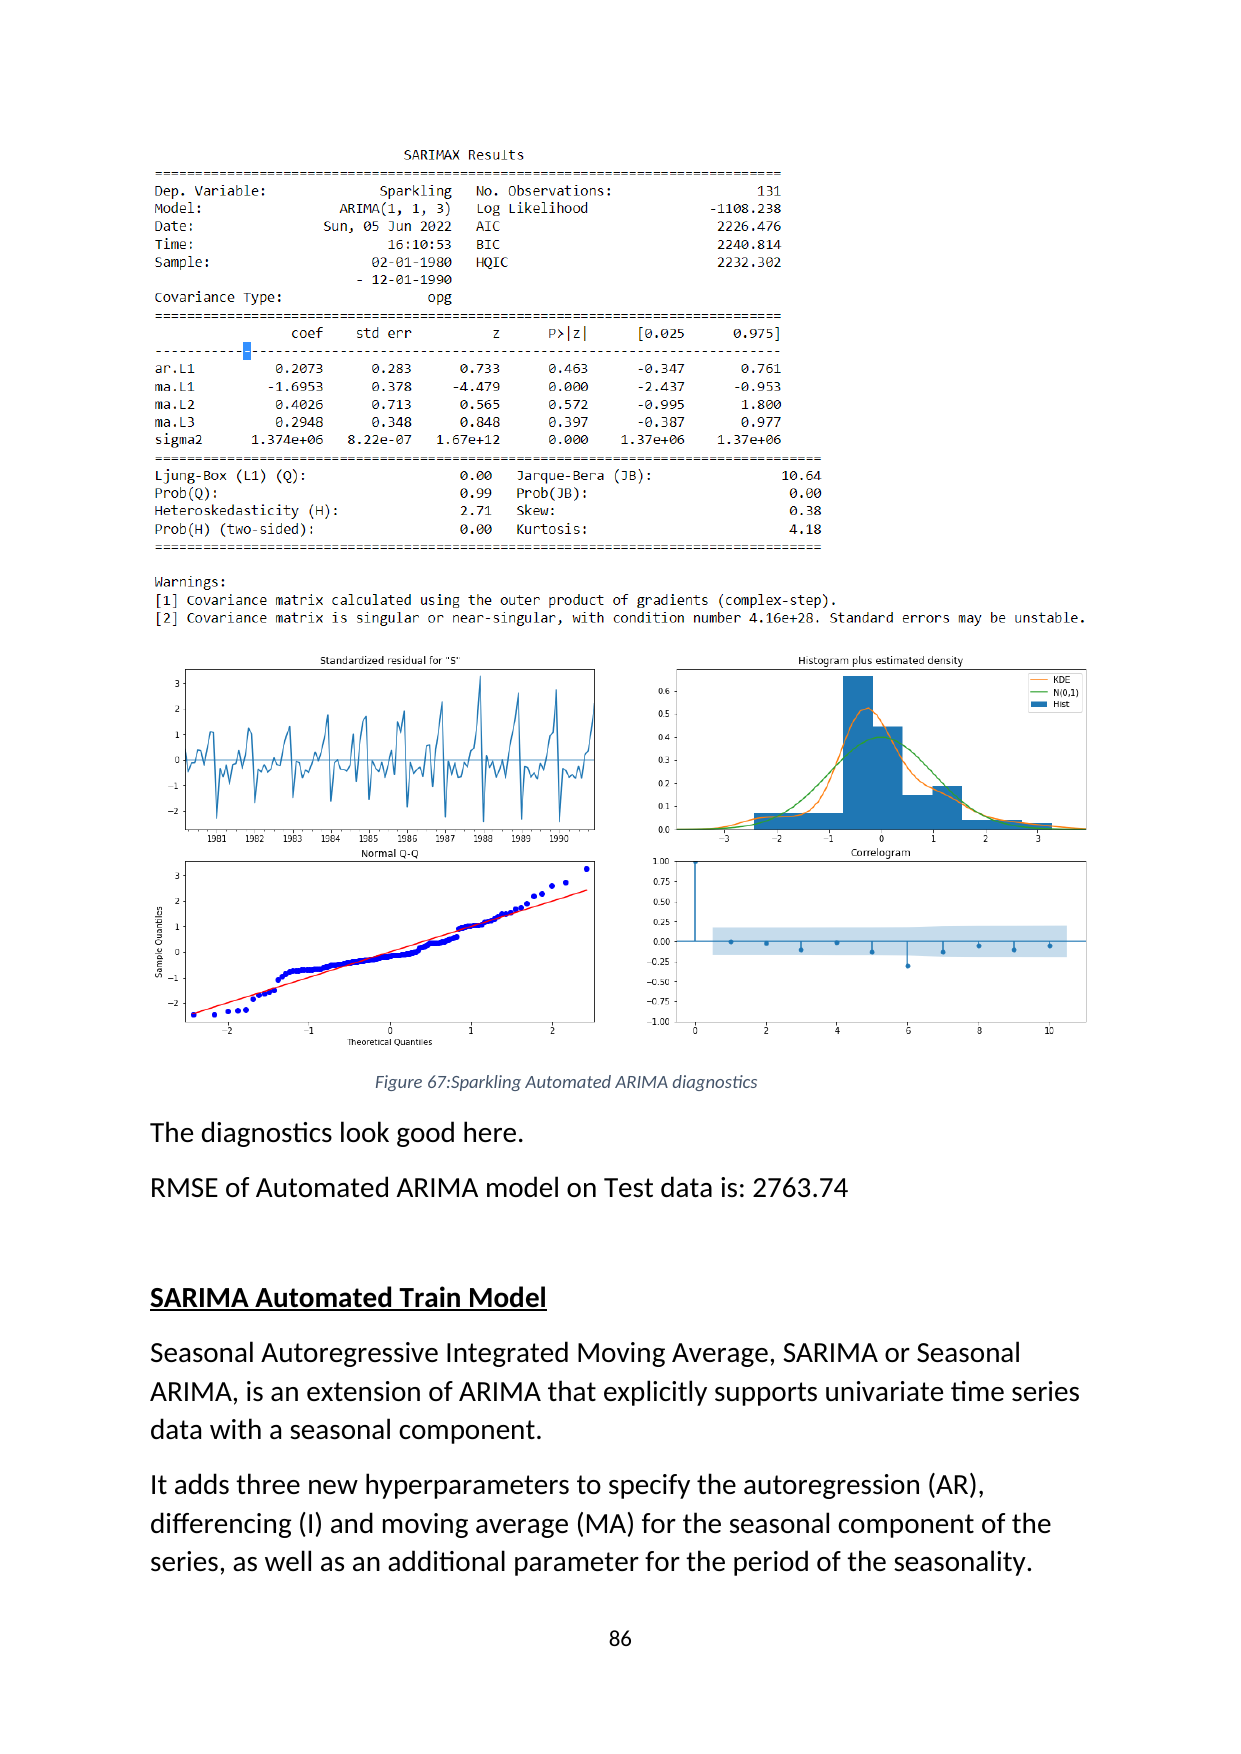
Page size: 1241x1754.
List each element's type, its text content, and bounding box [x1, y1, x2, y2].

picture [150, 651, 1091, 1052]
text SARIMA Automated Train Model [150, 1279, 1090, 1315]
text RMSE of Automated ARIMA model on Test data is: 2763.74 [150, 1169, 1090, 1204]
text The diagnostics look good here. [150, 1114, 1090, 1149]
text Seasonal Autoregressive Integrated Moving Average, SARIMA or Seasonal ARIMA, is an extension of ARIMA that explicitly supports univariate time series data with a seasonal component. [150, 1334, 1090, 1447]
text It adds three new hyperparameters to specify the autoregression (AR), differencing (I) and moving average (MA) for the seasonal component of the series, as well as an additional parameter for the period of the seasonality. [150, 1466, 1090, 1579]
picture [150, 150, 1091, 633]
